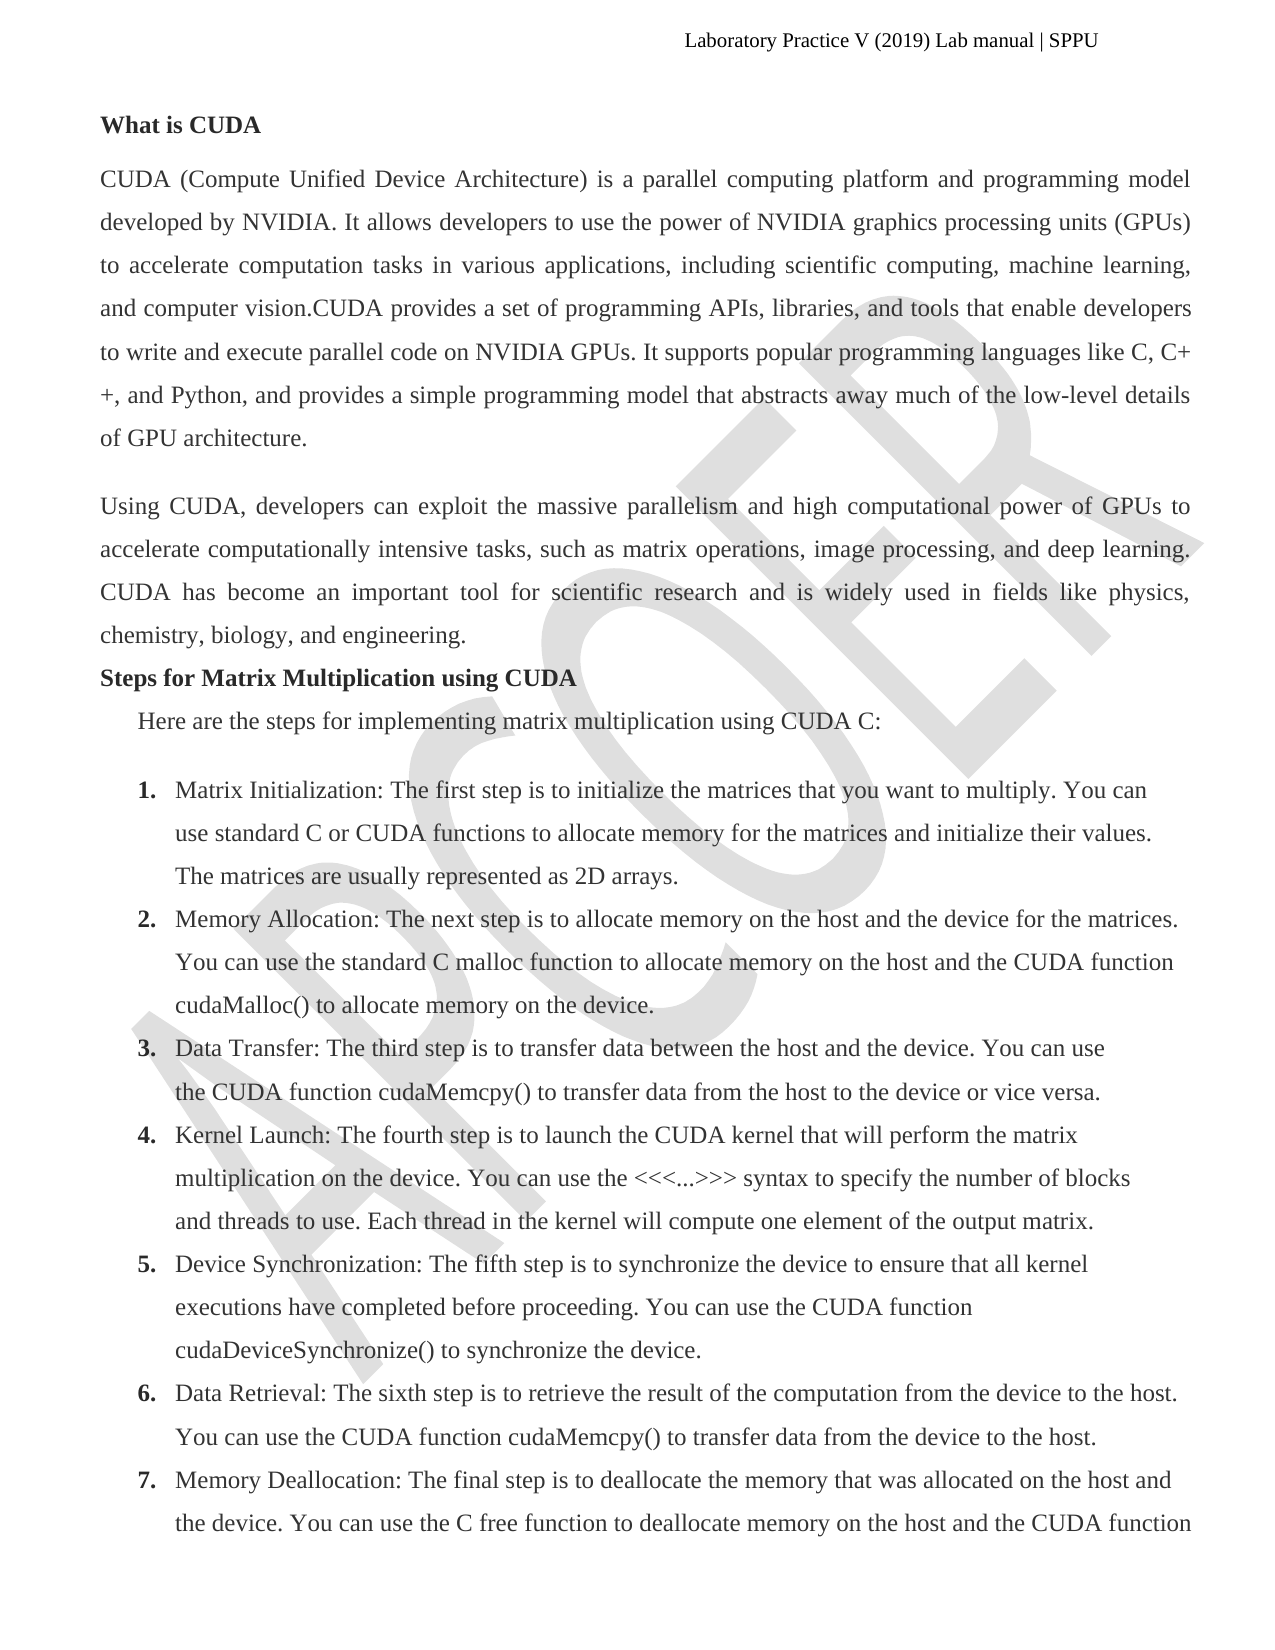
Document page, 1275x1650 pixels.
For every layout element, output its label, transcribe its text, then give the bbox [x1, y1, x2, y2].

text Here are the steps for implementing matrix multiplication using CUDA C: [137, 706, 1200, 735]
text What is CUDA [100, 110, 1200, 139]
text CUDA (Compute Unified Device Architecture) is a parallel computing platform and programming model developed by NVIDIA. It allows developers to use the power of NVIDIA graphics processing units (GPUs) to accelerate computation tasks in various applications, including scientific computing, machine learning, and computer vision.CUDA provides a set of programming APIs, libraries, and tools that enable developers to write and execute parallel code on NVIDIA GPUs. It supports popular programming languages like C, C++, and Python, and provides a simple programming model that abstracts away much of the low-level details of GPU architecture. [100, 164, 1193, 452]
text the device. You can use the C free function to deallocate memory on the host and the CUDA function [175, 1508, 1200, 1536]
text Steps for Matrix Multiplication using CUDA [100, 663, 1200, 692]
list Matrix Initialization: The first step is to initialize the matrices that you want to multiply. You can use standard C or CUDA functions to allocate memory for the matrices and initialize their values. The matrices are usually represented as 2D arrays. [137, 775, 1183, 890]
text Using CUDA, developers can exploit the massive parallelism and high computational power of GPUs to accelerate computationally intensive tasks, such as matrix operations, image processing, and deep learning. CUDA has become an important tool for scientific research and is widely used in fields like physics, chemistry, biology, and engineering. [100, 491, 1192, 649]
list Memory Deallocation: The final step is to deallocate the memory that was allocated on the host and [137, 1465, 1200, 1493]
list Memory Allocation: The next step is to allocate memory on the host and the device for the matrices. You can use the standard C malloc function to allocate memory on the host and the CUDA function cudaMalloc() to allocate memory on the device. [137, 904, 1179, 1019]
list Device Synchronization: The fifth step is to synchronize the device to ensure that all kernel executions have completed before proceeding. You can use the CUDA function cudaDeviceSynchronize() to synchronize the device. [137, 1249, 1089, 1364]
list Data Retrieval: The sixth step is to retrieve the result of the computation from the device to the host. You can use the CUDA function cudaMemcpy() to transfer data from the device to the host. [137, 1378, 1178, 1450]
list Kernel Launch: The fourth step is to launch the CUDA kernel that will perform the matrix multiplication on the device. You can use the <<<...>>> syntax to specify the number of blocks and threads to use. Each thread in the kernel will compute one element of the output matrix. [137, 1120, 1171, 1235]
list Data Transfer: The third step is to transfer data between the host and the device. You can use the CUDA function cudaMemcpy() to transfer data from the host to the device or vice versa. [137, 1033, 1139, 1105]
